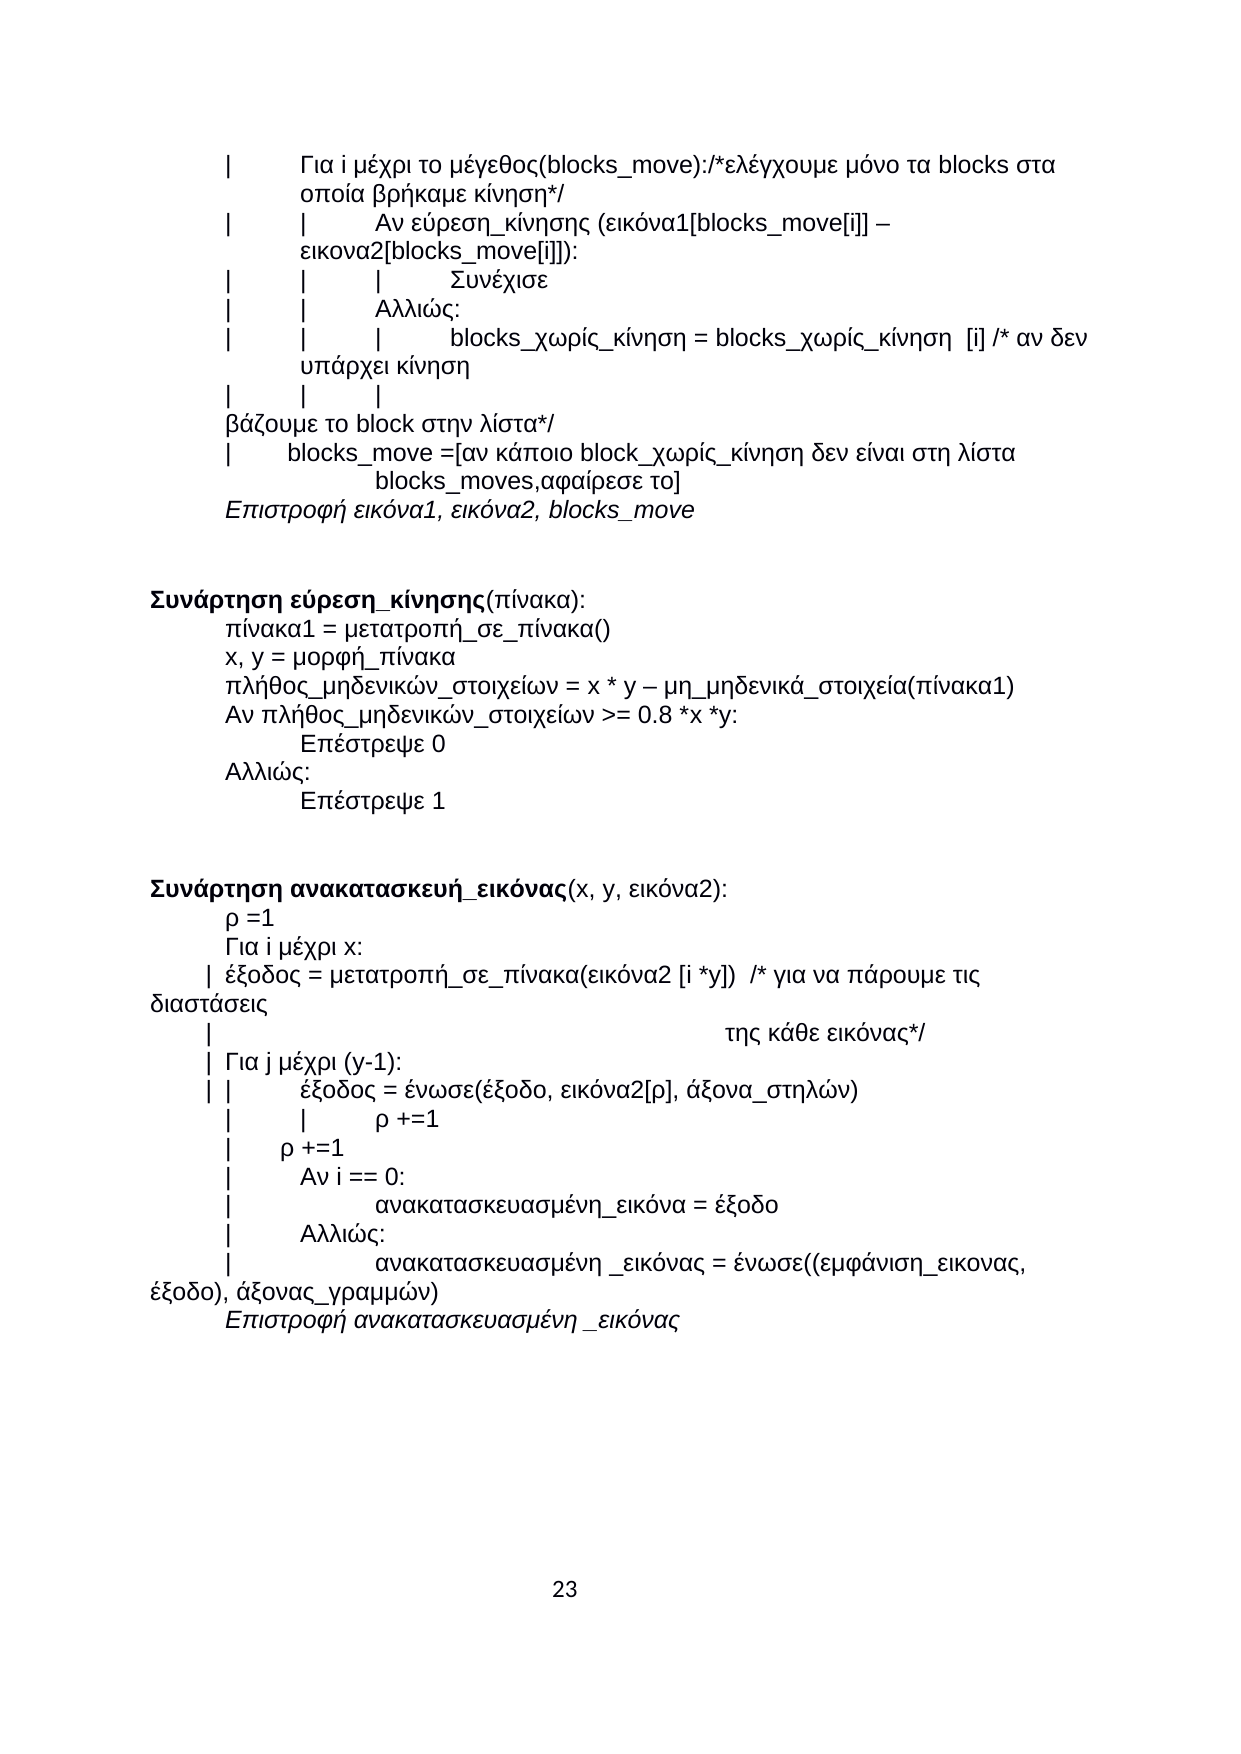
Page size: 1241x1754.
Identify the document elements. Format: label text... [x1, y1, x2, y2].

text Αλλιώς: [150, 757, 1090, 786]
text | Αν i == 0: [150, 1162, 1090, 1190]
text Για i μέχρι x: [150, 932, 1090, 960]
text Συνάρτηση εύρεση_κίνησης(πίνακα): [150, 585, 1090, 613]
text | έξοδος = μετατροπή_σε_πίνακα(εικόνα2 [i *y]) /* για να πάρουμε τις διαστάσεις [150, 960, 1090, 1018]
text x, y = μορφή_πίνακα [150, 642, 1090, 671]
text Συνάρτηση ανακατασκευή_εικόνας(x, y, εικόνα2): [150, 874, 1090, 903]
text | blocks_move =[αν κάποιο block_χωρίς_κίνηση δεν είναι στη λίστα blocks_moves,αφαίρεσε το] [225, 437, 1090, 495]
text | ανακατασκευασμένη _εικόνας = ένωσε((εμφάνιση_εικονας, έξοδο), άξονας_γραμμών) [150, 1248, 1090, 1305]
text πλήθος_μηδενικών_στοιχείων = x * y – μη_μηδενικά_στοιχεία(πίνακα1) [150, 671, 1090, 700]
text | της κάθε εικόνας*/ [150, 1018, 1090, 1047]
text | Αλλιώς: [150, 1219, 1090, 1248]
text | | | βάζουμε το block στην λίστα*/ [150, 380, 1090, 437]
text πίνακα1 = μετατροπή_σε_πίνακα() [150, 613, 1090, 642]
text | | Αλλιώς: [150, 294, 1090, 322]
text Επιστροφή εικόνα1, εικόνα2, blocks_move [150, 495, 1090, 524]
text | ρ +=1 [150, 1133, 1090, 1162]
text | | Αν εύρεση_κίνησης (εικόνα1[blocks_move[i]] – εικονα2[blocks_move[i]]): [225, 207, 1090, 265]
text Αν πλήθος_μηδενικών_στοιχείων >= 0.8 *x *y: [150, 700, 1090, 728]
text | | έξοδος = ένωσε(έξοδο, εικόνα2[ρ], άξονα_στηλών) [150, 1075, 1090, 1104]
text Επιστροφή ανακατασκευασμένη _εικόνας [150, 1305, 1090, 1334]
text | Για j μέχρι (y-1): [150, 1047, 1090, 1075]
text | ανακατασκευασμένη_εικόνα = έξοδο [150, 1190, 1090, 1219]
text | | | blocks_χωρίς_κίνηση = blocks_χωρίς_κίνηση [i] /* αν δεν υπάρχει κίνηση [225, 322, 1090, 380]
text | | ρ +=1 [150, 1104, 1090, 1133]
text ρ =1 [150, 903, 1090, 932]
text | | | Συνέχισε [150, 265, 1090, 294]
text Επέστρεψε 0 [150, 728, 1090, 757]
text Επέστρεψε 1 [150, 786, 1090, 815]
text | Για i μέχρι το μέγεθος(blocks_move):/*ελέγχουμε μόνο τα blocks στα οποία βρήκαμε κίνηση*/ [225, 150, 1090, 207]
